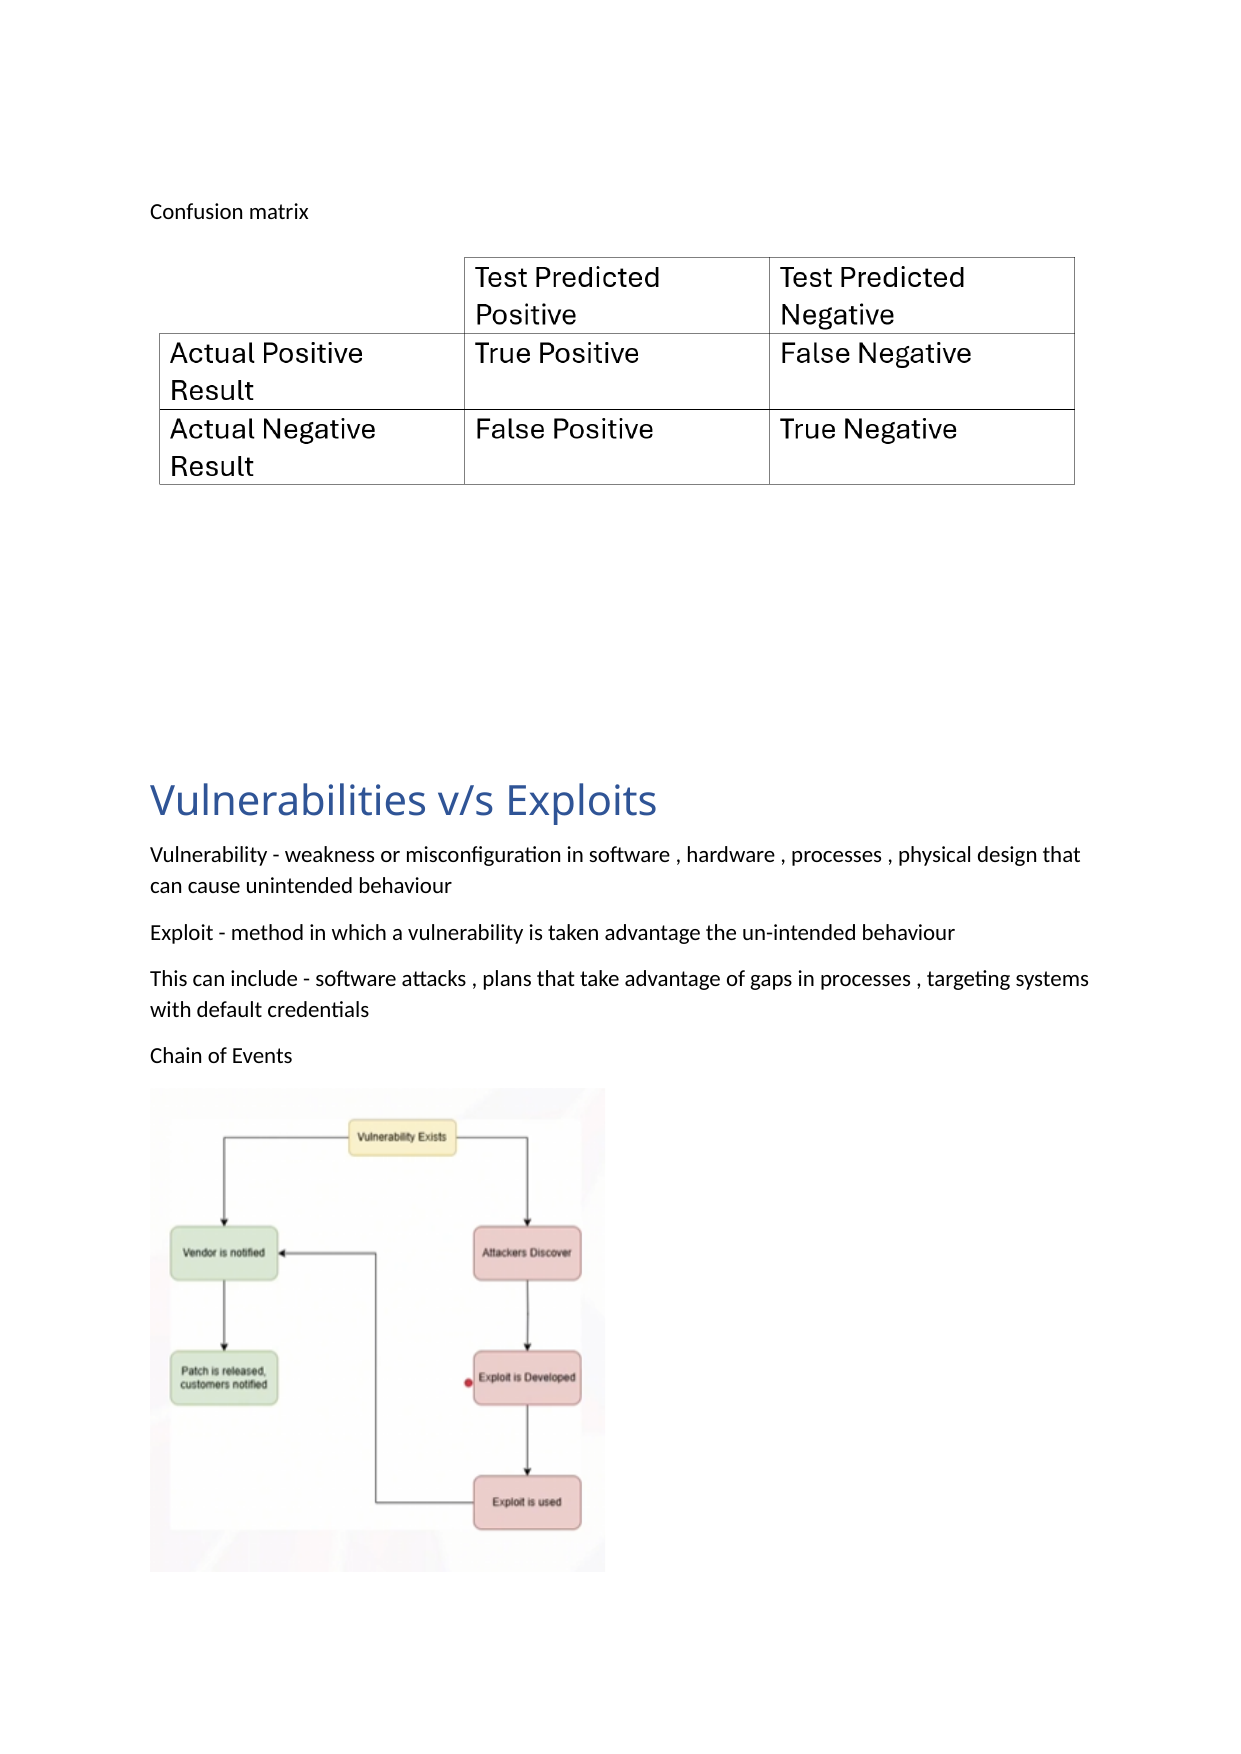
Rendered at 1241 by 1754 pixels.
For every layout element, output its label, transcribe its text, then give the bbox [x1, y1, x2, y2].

text This can include - software attacks , plans that take advantage of gaps in processes , targeting systems with default credentials [150, 964, 1090, 1023]
picture [150, 1088, 605, 1572]
text Exploit - method in which a vulnerability is taken advantage the un-intended behaviour [150, 918, 1090, 946]
text Confusion matrix [150, 197, 1090, 225]
text Vulnerability - weakness or misconfiguration in software , hardware , processes , physical design that can cause unintended behaviour [150, 841, 1090, 899]
text Chain of Events [150, 1042, 1090, 1069]
picture [150, 243, 1091, 497]
subtitle Vulnerabilities v/s Exploits [150, 771, 1090, 828]
